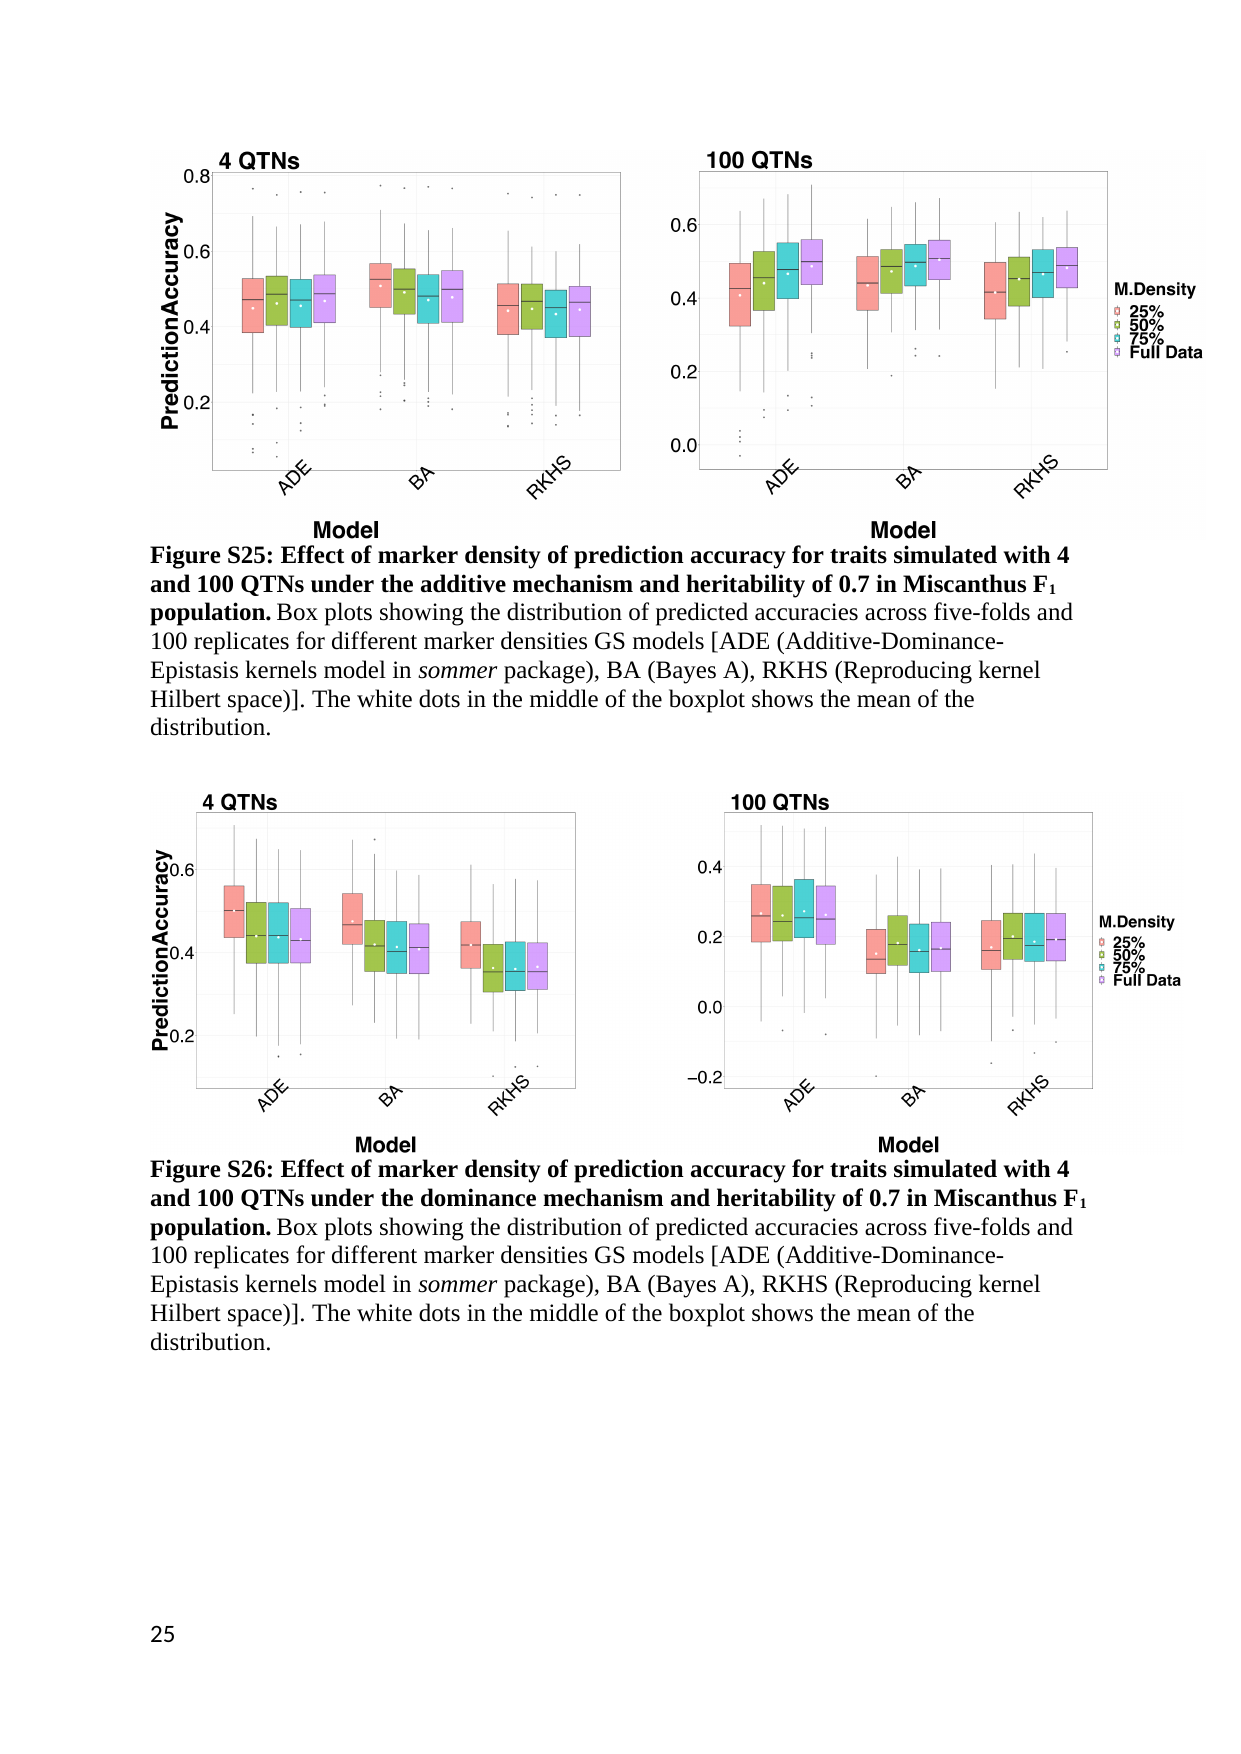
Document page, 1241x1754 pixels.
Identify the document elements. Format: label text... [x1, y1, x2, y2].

text Figure S26: Effect of marker density of prediction accuracy for traits simulated with 4 and 100 QTNs under the dominance mechanism and heritability of 0.7 in Miscanthus F1 population. Box plots showing the distribution of predicted accuracies across five-folds and 100 replicates for different marker densities GS models [ADE (Additive-Dominance-Epistasis kernels model in sommer package), BA (Bayes A), RKHS (Reproducing kernel Hilbert space)]. The white dots in the middle of the boxplot shows the mean of the distribution. [150, 1155, 1090, 1356]
text Figure S25: Effect of marker density of prediction accuracy for traits simulated with 4 and 100 QTNs under the additive mechanism and heritability of 0.7 in Miscanthus F1 population. Box plots showing the distribution of predicted accuracies across five-folds and 100 replicates for different marker densities GS models [ADE (Additive-Dominance-Epistasis kernels model in sommer package), BA (Bayes A), RKHS (Reproducing kernel Hilbert space)]. The white dots in the middle of the boxplot shows the mean of the distribution. [150, 540, 1090, 741]
